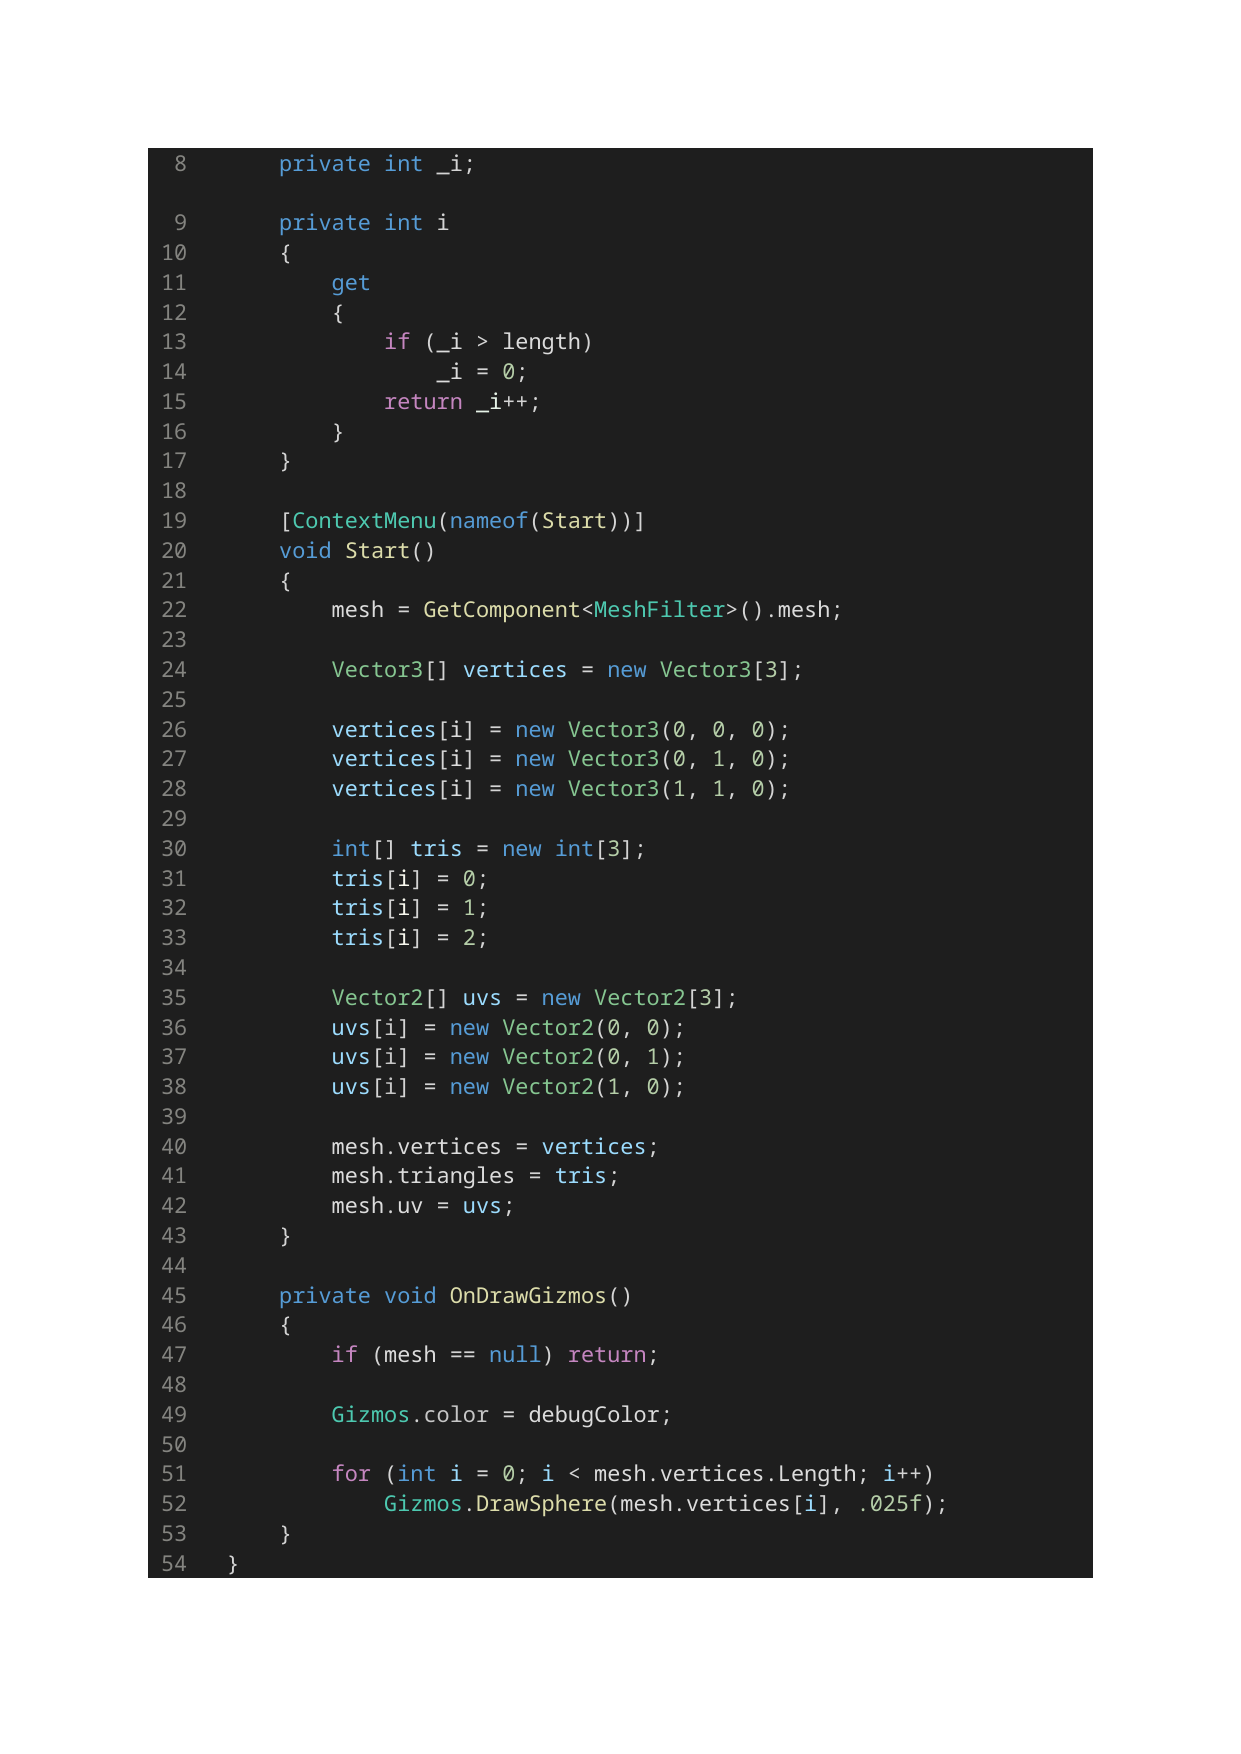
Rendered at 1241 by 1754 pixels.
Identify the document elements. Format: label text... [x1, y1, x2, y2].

text 13 if (_i > length) [148, 326, 1093, 356]
text 50 [148, 1429, 1093, 1458]
text 18 [148, 475, 1093, 505]
text 31 tris[i] = 0; [148, 863, 1093, 892]
text 15 return _i++; [148, 386, 1093, 416]
text 12 { [148, 297, 1093, 326]
text 40 mesh.vertices = vertices; [148, 1131, 1093, 1161]
text 51 for (int i = 0; i < mesh.vertices.Length; i++) [148, 1458, 1093, 1488]
text 14 _i = 0; [148, 356, 1093, 386]
text 37 uvs[i] = new Vector2(0, 1); [148, 1041, 1093, 1071]
text 38 uvs[i] = new Vector2(1, 0); [148, 1071, 1093, 1101]
text 28 vertices[i] = new Vector3(1, 1, 0); [148, 773, 1093, 803]
text 44 [148, 1250, 1093, 1280]
text 21 { [148, 565, 1093, 594]
text 29 [148, 803, 1093, 833]
text 43 } [148, 1220, 1093, 1250]
text 53 } [148, 1518, 1093, 1548]
text 26 vertices[i] = new Vector3(0, 0, 0); [148, 714, 1093, 743]
text 48 [148, 1369, 1093, 1399]
text 30 int[] tris = new int[3]; [148, 833, 1093, 863]
text 42 mesh.uv = uvs; [148, 1190, 1093, 1220]
text 47 if (mesh == null) return; [148, 1339, 1093, 1369]
text 52 Gizmos.DrawSphere(mesh.vertices[i], .025f); [148, 1488, 1093, 1518]
text 27 vertices[i] = new Vector3(0, 1, 0); [148, 743, 1093, 773]
text 33 tris[i] = 2; [148, 922, 1093, 952]
text 41 mesh.triangles = tris; [148, 1161, 1093, 1190]
text 16 } [148, 416, 1093, 446]
text 8 private int _i; [148, 148, 1093, 177]
text 54 } [148, 1548, 1093, 1578]
text 22 mesh = GetComponent<MeshFilter>().mesh; [148, 594, 1093, 624]
text 46 { [148, 1309, 1093, 1339]
text 24 Vector3[] vertices = new Vector3[3]; [148, 654, 1093, 684]
text 10 { [148, 237, 1093, 267]
text 20 void Start() [148, 535, 1093, 565]
text 34 [148, 952, 1093, 982]
text 39 [148, 1101, 1093, 1131]
text 35 Vector2[] uvs = new Vector2[3]; [148, 982, 1093, 1012]
text 11 get [148, 267, 1093, 297]
text 32 tris[i] = 1; [148, 892, 1093, 922]
text 36 uvs[i] = new Vector2(0, 0); [148, 1012, 1093, 1041]
text 23 [148, 624, 1093, 654]
text 45 private void OnDrawGizmos() [148, 1280, 1093, 1309]
text 19 [ContextMenu(nameof(Start))] [148, 505, 1093, 535]
text 9 private int i [148, 207, 1093, 237]
text 49 Gizmos.color = debugColor; [148, 1399, 1093, 1429]
text 25 [148, 684, 1093, 714]
text 17 } [148, 446, 1093, 475]
